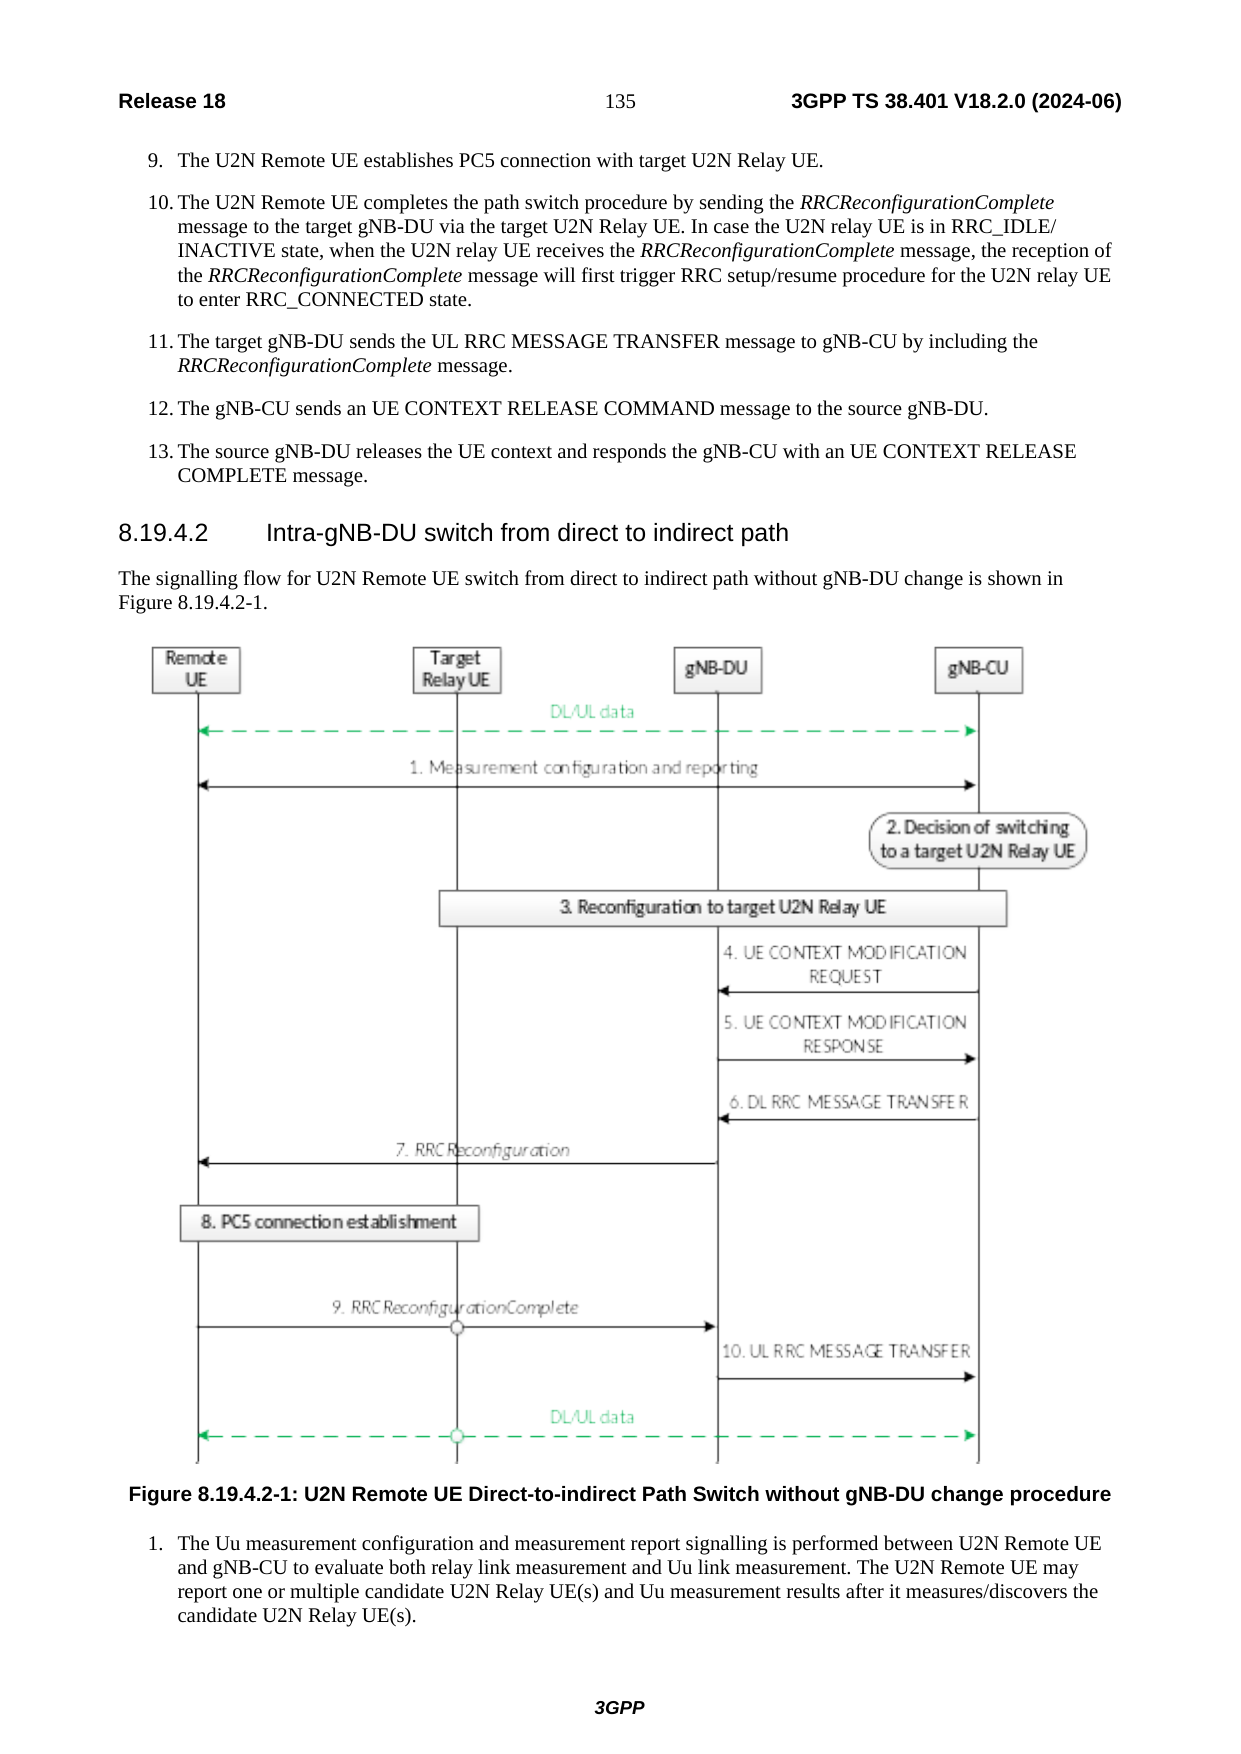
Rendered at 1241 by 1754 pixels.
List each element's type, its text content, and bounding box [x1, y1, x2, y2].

text 1. The Uu measurement configuration and measurement report signalling is performed between U2N Remote UE and gNB-CU to evaluate both relay link measurement and Uu link measurement. The U2N Remote UE may report one or multiple candidate U2N Relay UE(s) and Uu measurement results after it measures/discovers the candidate U2N Relay UE(s). [148, 1531, 1122, 1627]
text 9. The U2N Remote UE establishes PC5 connection with target U2N Relay UE. [148, 147, 1122, 172]
text 10. The U2N Remote UE completes the path switch procedure by sending the RRCReconfigurationComplete message to the target gNB-DU via the target U2N Relay UE. In case the U2N relay UE is in RRC_IDLE/ INACTIVE state, when the U2N relay UE receives the RRCReconfigurationComplete message, the reception of the RRCReconfigurationComplete message will first trigger RRC setup/resume procedure for the U2N relay UE to enter RRC_CONNECTED state. [148, 190, 1122, 311]
text Figure 8.19.4.2-1: U2N Remote UE Direct-to-indirect Path Switch without gNB-DU change procedure [118, 1482, 1122, 1506]
subtitle 8.19.4.2 Intra-gNB-DU switch from direct to indirect path [118, 518, 1122, 547]
text 12. The gNB-CU sends an UE CONTEXT RELEASE COMMAND message to the source gNB-DU. [148, 396, 1122, 420]
text 13. The source gNB-DU releases the UE context and responds the gNB-CU with an UE CONTEXT RELEASE COMPLETE message. [148, 439, 1122, 487]
text The signalling flow for U2N Remote UE switch from direct to indirect path without gNB-DU change is shown in Figure 8.19.4.2-1. [118, 566, 1122, 614]
text 11. The target gNB-DU sends the UL RRC MESSAGE TRANSFER message to gNB-CU by including the RRCReconfigurationComplete message. [148, 329, 1122, 377]
